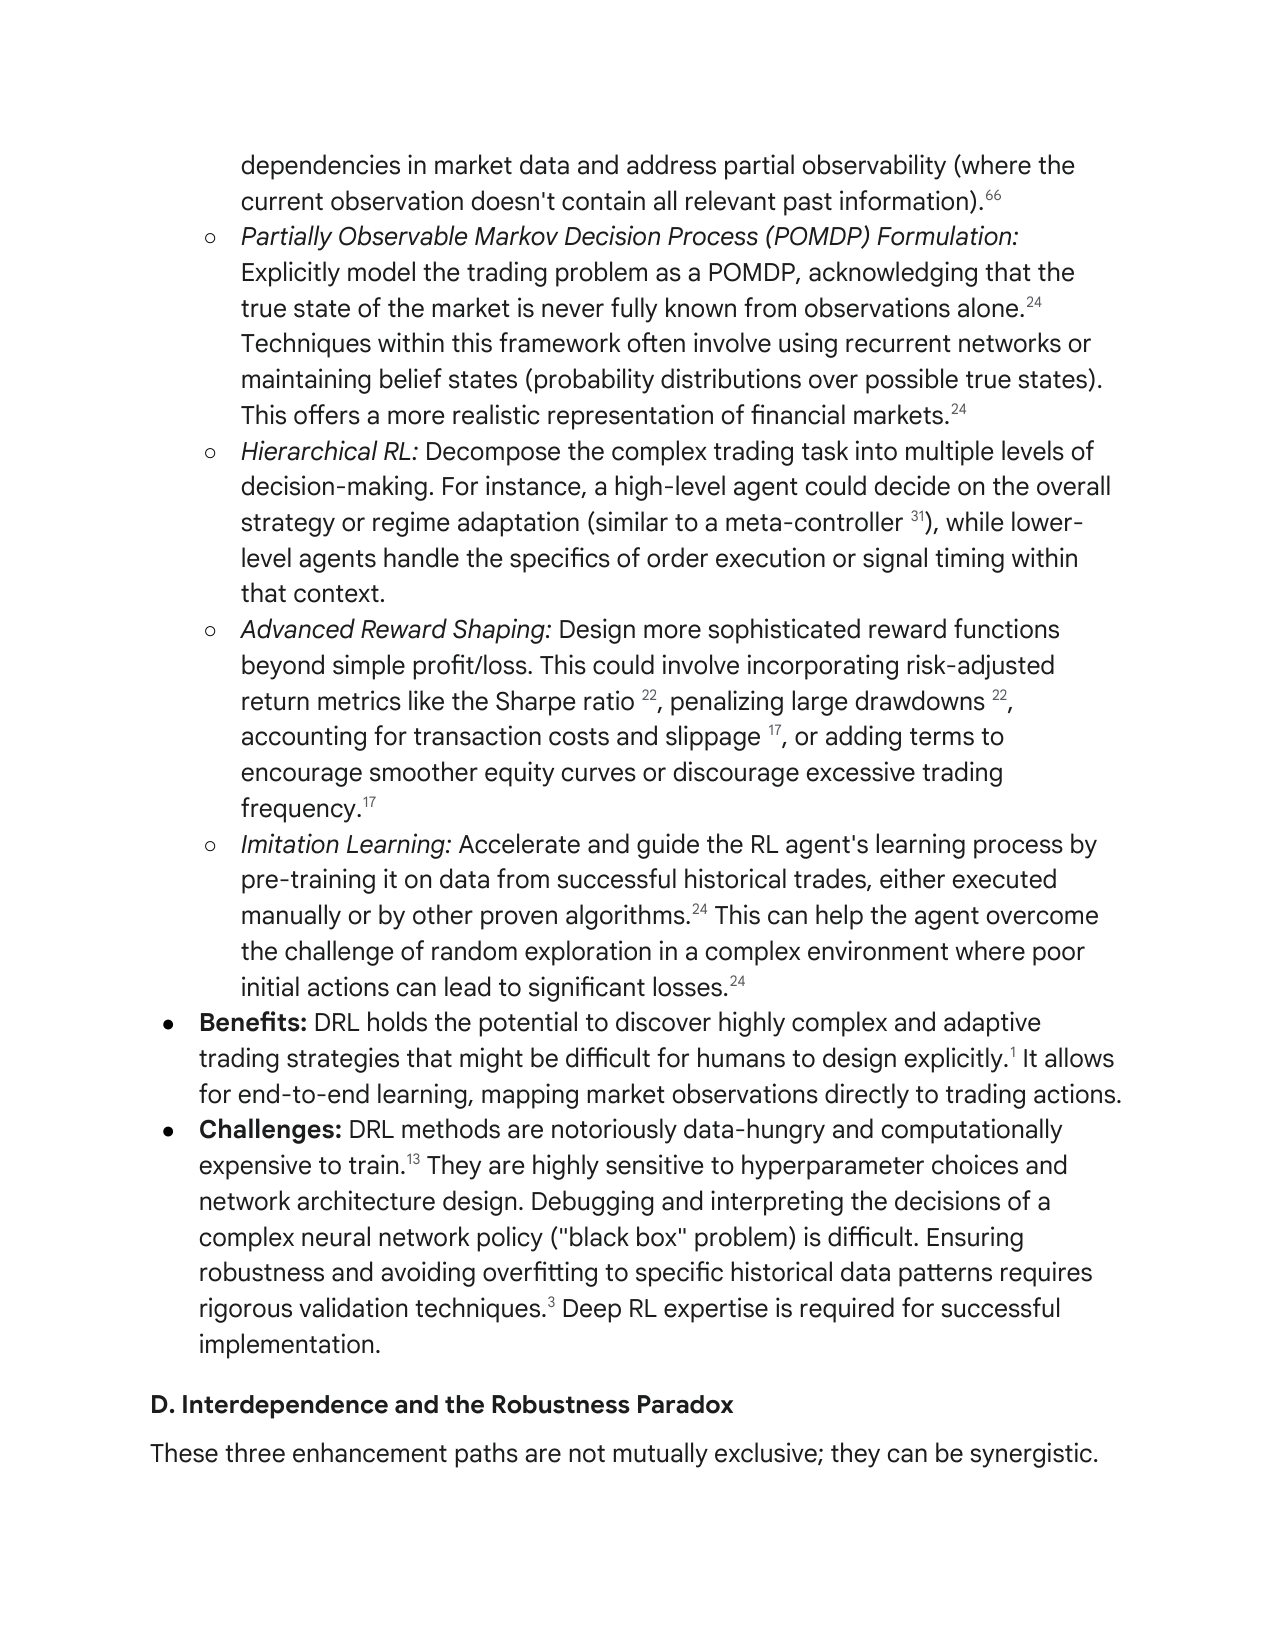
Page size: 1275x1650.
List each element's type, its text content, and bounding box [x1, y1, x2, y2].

list Partially Observable Markov Decision Process (POMDP) Formulation: Explicitly model the trading problem as a POMDP, acknowledging that the true state of the market is never fully known from observations alone.24 Techniques within this framework often involve using recurrent networks or maintaining belief states (probability distributions over possible true states). This offers a more realistic representation of financial markets.24 [203, 221, 1125, 431]
list Imitation Learning: Accelerate and guide the RL agent's learning process by pre-training it on data from successful historical trades, either executed manually or by other proven algorithms.24 This can help the agent overcome the challenge of random exploration in a complex environment where poor initial actions can lead to significant losses.24 [203, 829, 1125, 1003]
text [150, 1438, 1125, 1469]
subtitle D. Interdependence and the Robustness Paradox [150, 1390, 1125, 1421]
list Benefits: DRL holds the potential to discover highly complex and adaptive trading strategies that might be difficult for humans to design explicitly.1 It allows for end-to-end learning, mapping market observations directly to trading actions. [161, 1007, 1125, 1110]
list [203, 150, 1125, 217]
list Challenges: DRL methods are notoriously data-hungry and computationally expensive to train.13 They are highly sensitive to hyperparameter choices and network architecture design. Debugging and interpreting the decisions of a complex neural network policy ("black box" problem) is difficult. Ensuring robustness and avoiding overfitting to specific historical data patterns requires rigorous validation techniques.3 Deep RL expertise is required for successful implementation. [161, 1115, 1125, 1360]
list Hierarchical RL: Decompose the complex trading task into multiple levels of decision-making. For instance, a high-level agent could decide on the overall strategy or regime adaptation (similar to a meta-controller 31), while lower-level agents handle the specifics of order execution or signal timing within that context. [203, 436, 1125, 610]
list Advanced Reward Shaping: Design more sophisticated reward functions beyond simple profit/loss. This could involve incorporating risk-adjusted return metrics like the Sharpe ratio 22, penalizing large drawdowns 22, accounting for transaction costs and slippage 17, or adding terms to encourage smoother equity curves or discourage excessive trading frequency.17 [203, 614, 1125, 824]
